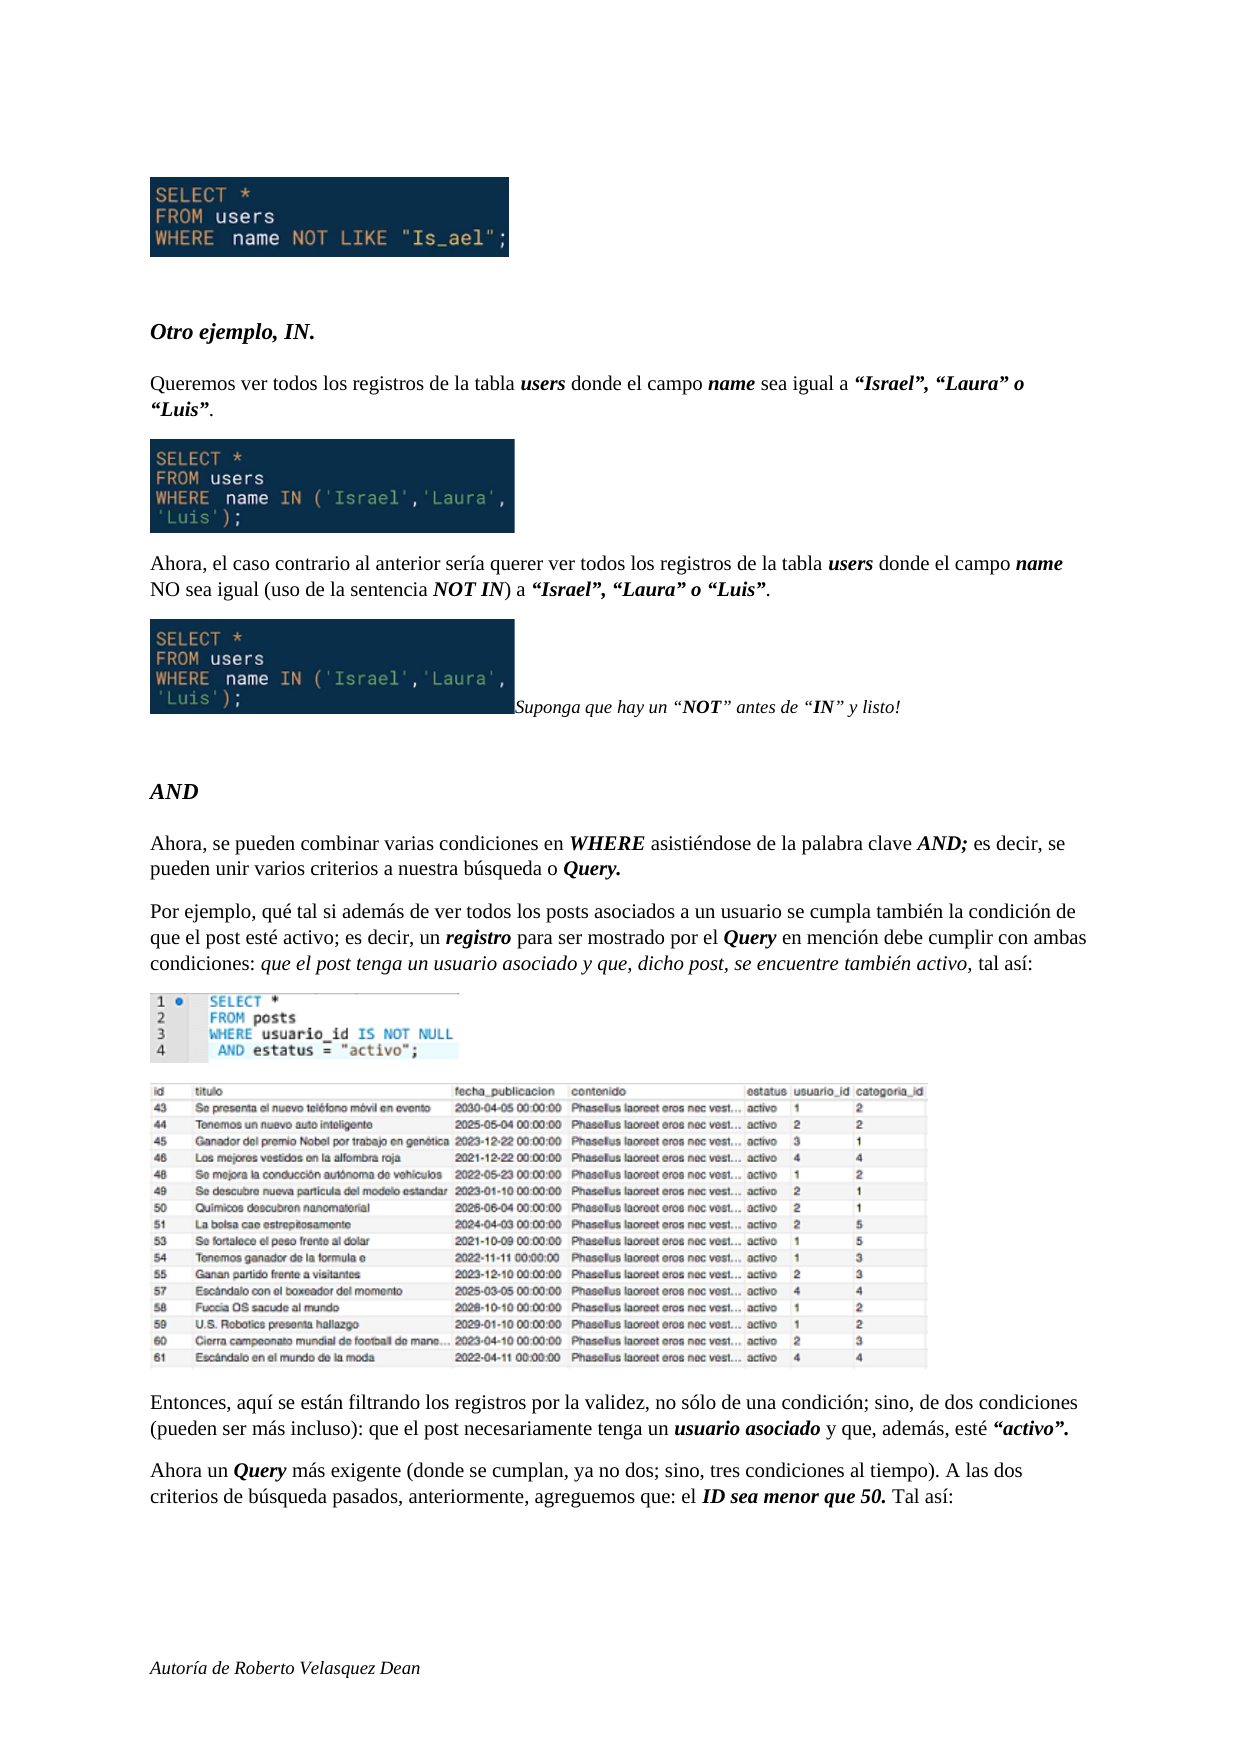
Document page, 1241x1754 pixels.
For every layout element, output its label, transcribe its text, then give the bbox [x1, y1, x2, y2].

picture [150, 619, 515, 714]
subtitle AND [150, 778, 1090, 804]
picture [150, 439, 515, 533]
text Ahora un Query más exigente (donde se cumplan, ya no dos; sino, tres condiciones al tiempo). A las dos criterios de búsqueda pasados, anteriormente, agreguemos que: el ID sea menor que 50. Tal así: [150, 1458, 1090, 1508]
text Queremos ver todos los registros de la tabla users donde el campo name sea igual a “Israel”, “Laura” o “Luis”. [150, 345, 1090, 421]
picture [150, 1083, 928, 1369]
subtitle Otro ejemplo, IN. [150, 318, 1090, 345]
text Ahora, se pueden combinar varias condiciones en WHERE asistiéndose de la palabra clave AND; es decir, se pueden unir varios criterios a nuestra búsqueda o Query. [150, 804, 1090, 880]
text Entonces, aquí se están filtrando los registros por la validez, no sólo de una condición; sino, de dos condiciones (pueden ser más incluso): que el post necesariamente tenga un usuario asociado y que, además, esté “activo”. [150, 1389, 1090, 1439]
text Ahora, el caso contrario al anterior sería querer ver todos los registros de la tabla users donde el campo name NO sea igual (uso de la sentencia NOT IN) a “Israel”, “Laura” o “Luis”. [150, 551, 1090, 601]
picture [150, 177, 509, 257]
picture [150, 993, 459, 1063]
text Por ejemplo, qué tal si además de ver todos los posts asociados a un usuario se cumpla también la condición de que el post esté activo; es decir, un registro para ser mostrado por el Query en mención debe cumplir con ambas condiciones: que el post tenga un usuario asociado y que, dicho post, se encuentre también activo, tal así: [150, 899, 1090, 975]
